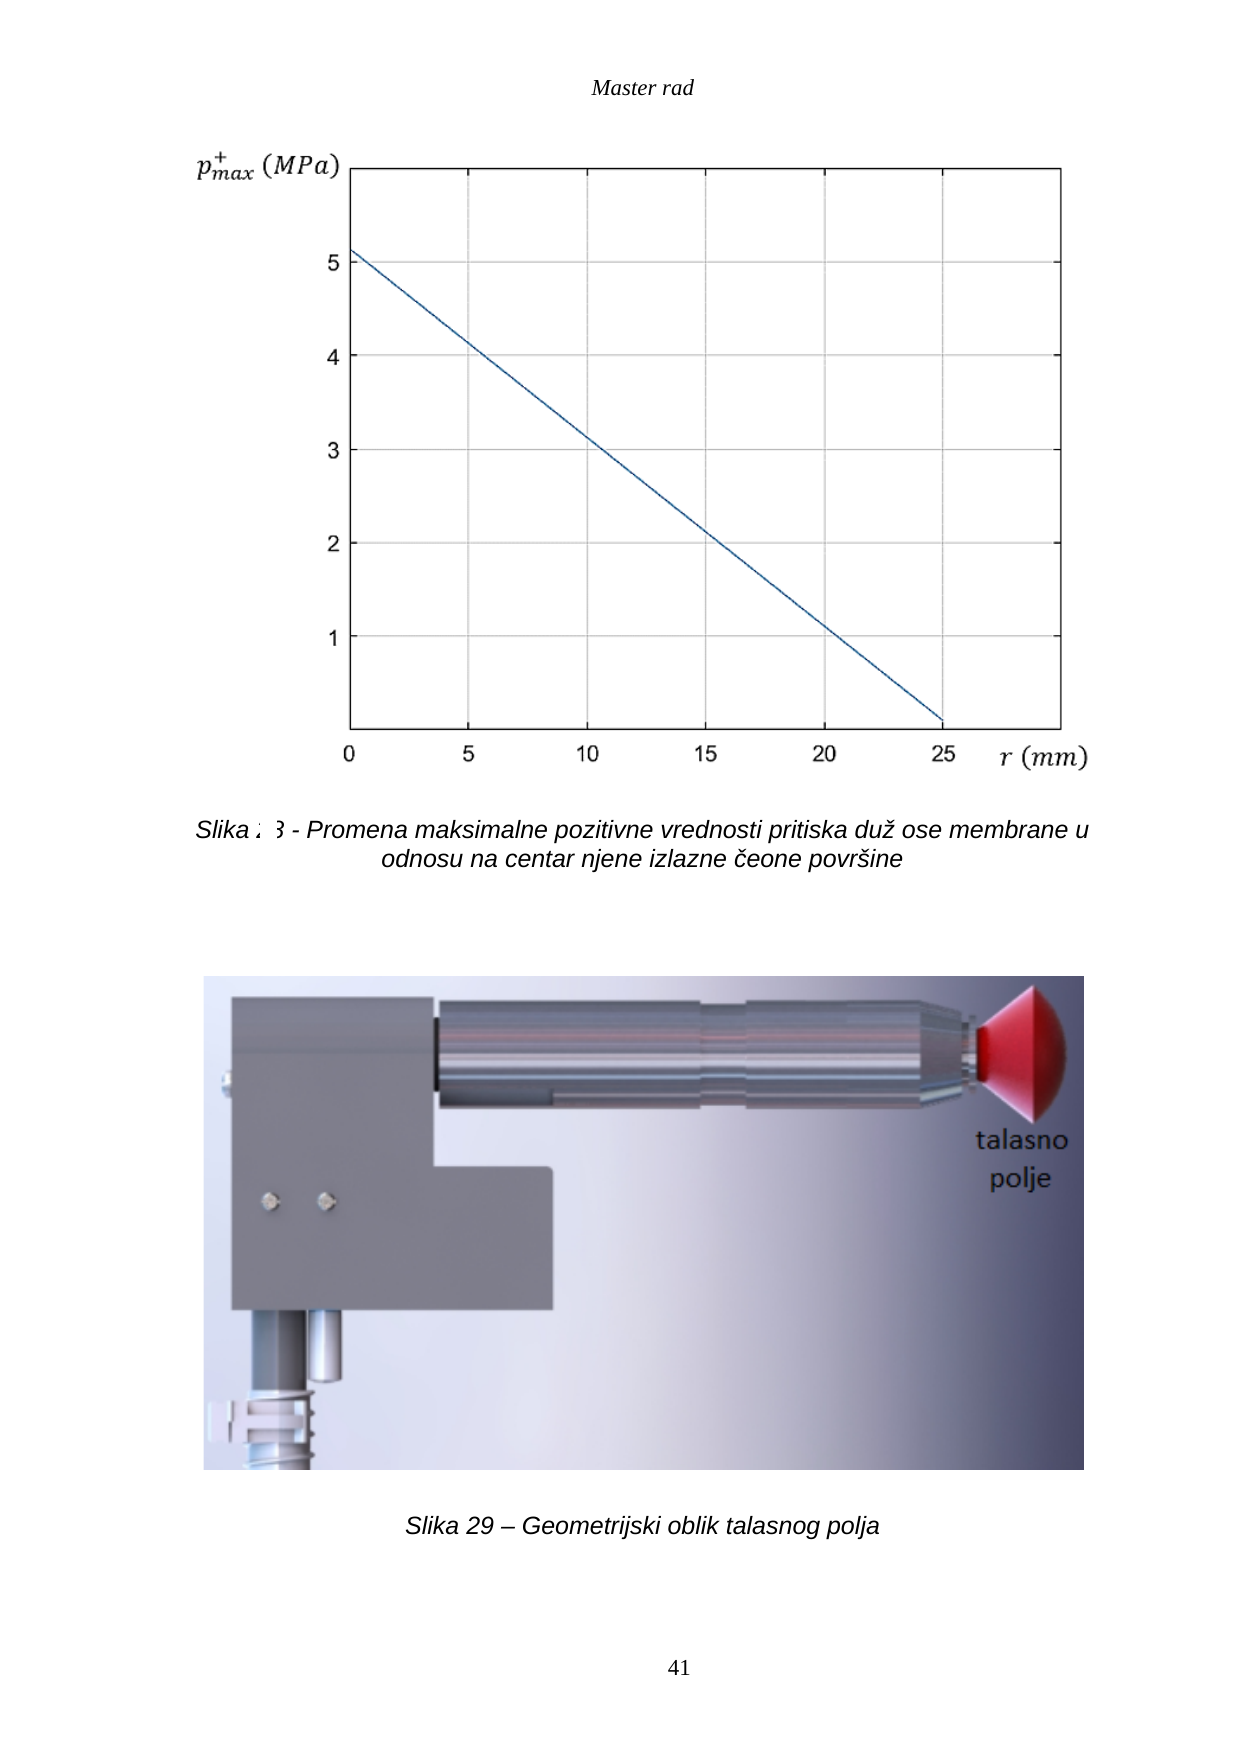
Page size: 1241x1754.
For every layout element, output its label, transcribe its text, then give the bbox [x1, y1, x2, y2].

text Slika 29 – Geometrijski oblik talasnog polja [89, 1511, 1199, 1540]
picture [196, 149, 1090, 774]
picture [203, 976, 1084, 1470]
text Slika 28 - Promena maksimalne pozitivne vrednosti pritiska duž ose membrane u odnosu na centar njene izlazne čeone površine [159, 815, 1128, 935]
